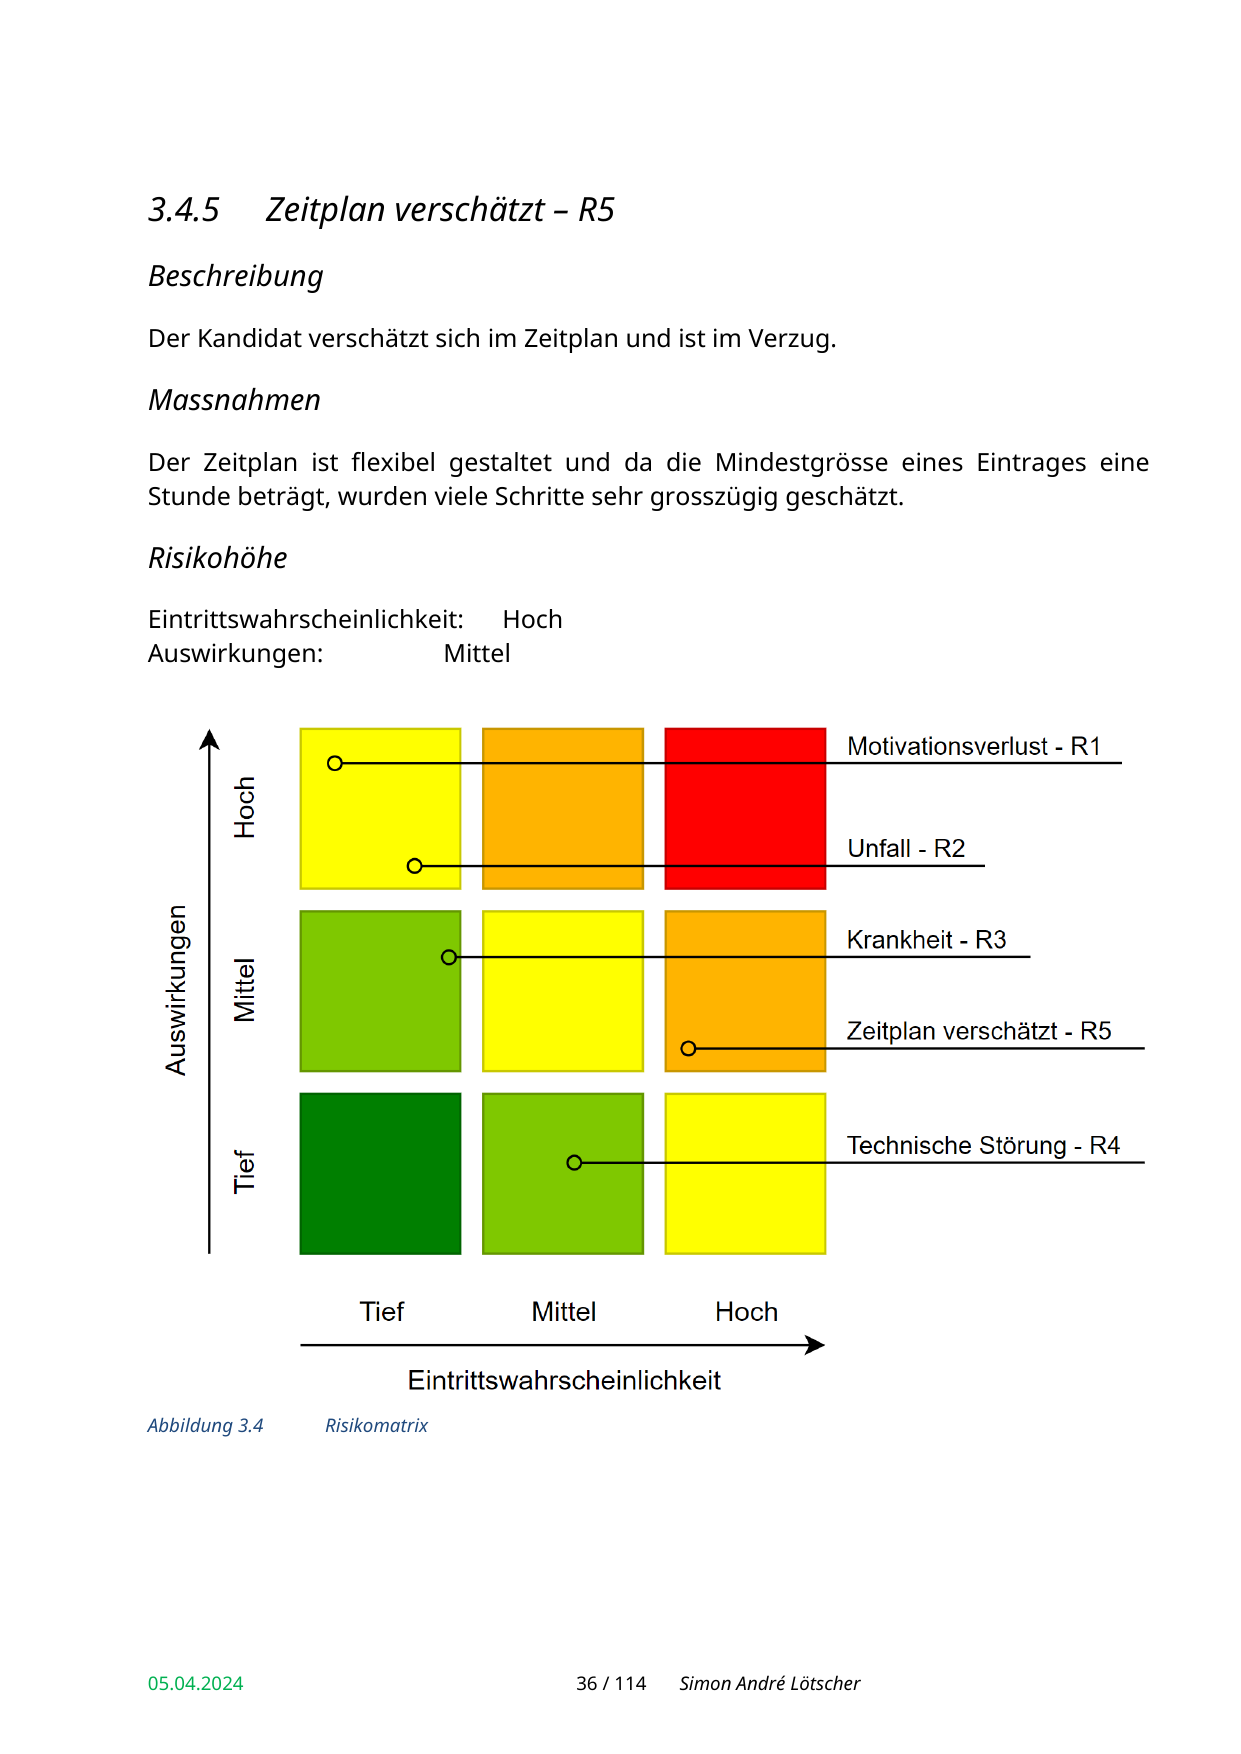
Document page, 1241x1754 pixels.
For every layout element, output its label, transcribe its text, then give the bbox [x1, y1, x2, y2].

text Der Kandidat verschätzt sich im Zeitplan und ist im Verzug. [148, 320, 1152, 354]
text Auswirkungen: Mittel [148, 636, 1152, 670]
text Abbildung 3.4 Risikomatrix [148, 1413, 1152, 1438]
text Zeitplan verschätzt – R5 [148, 185, 1152, 231]
text Risikohöhe [148, 537, 1152, 577]
text Der Zeitplan ist flexibel gestaltet und da die Mindestgrösse eines Eintrages eine Stunde beträgt, wurden viele Schritte sehr grosszügig geschätzt. [148, 444, 1152, 512]
text Massnahmen [148, 379, 1152, 419]
text Beschreibung [148, 256, 1152, 295]
text Eintrittswahrscheinlichkeit: Hoch [148, 602, 1152, 636]
picture [147, 704, 1152, 1413]
